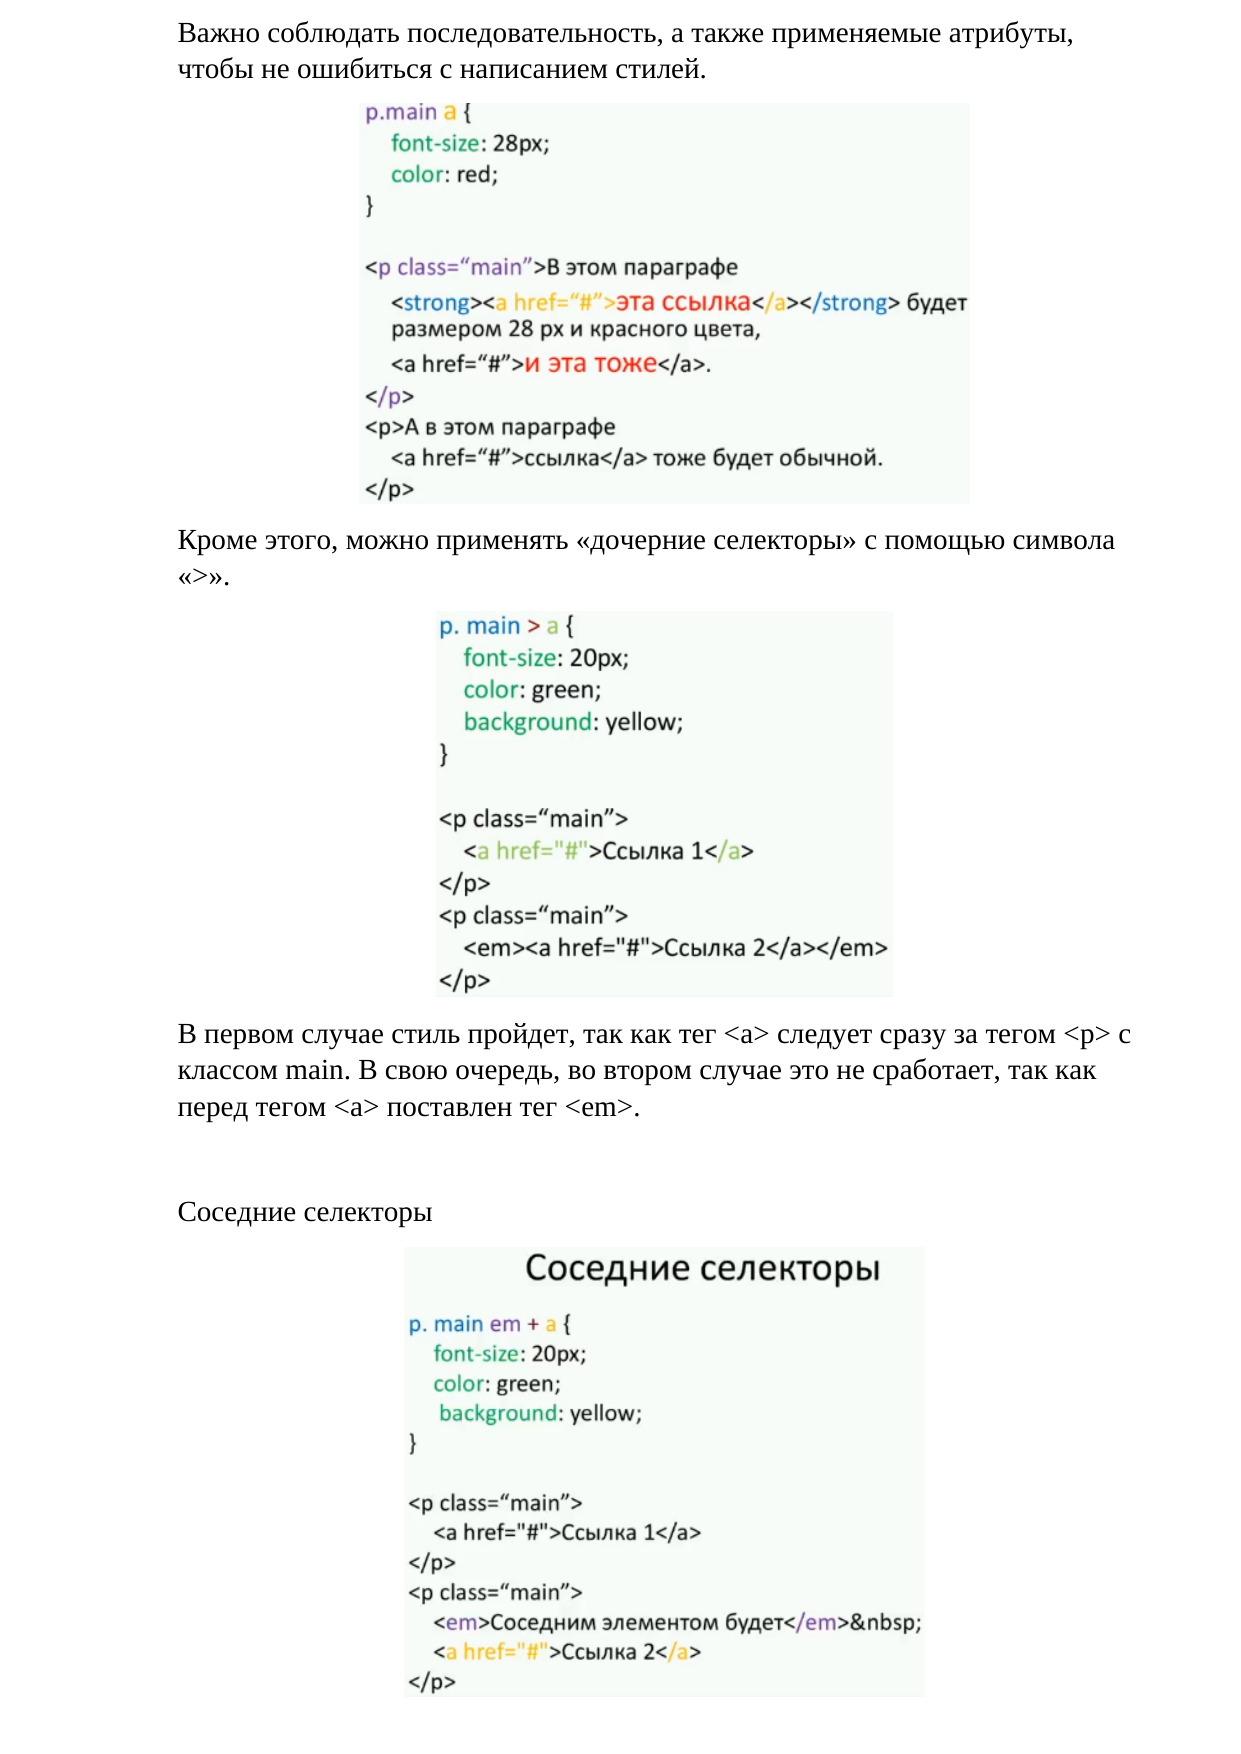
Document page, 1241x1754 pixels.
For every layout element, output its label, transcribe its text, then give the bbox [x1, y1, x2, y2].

text Важно соблюдать последовательность, а также применяемые атрибуты, чтобы не ошибиться с написанием стилей. [177, 15, 1152, 84]
picture [358, 103, 971, 504]
text В первом случае стиль пройдет, так как тег <a> следует сразу за тегом <p> с классом main. В свою очередь, во втором случае это не сработает, так как перед тегом <a> поставлен тег <em>. [177, 1016, 1152, 1122]
picture [435, 611, 894, 997]
text Кроме этого, можно применять «дочерние селекторы» с помощью символа «>». [177, 522, 1152, 592]
text Соседние селекторы [177, 1194, 1152, 1228]
picture [404, 1247, 925, 1697]
